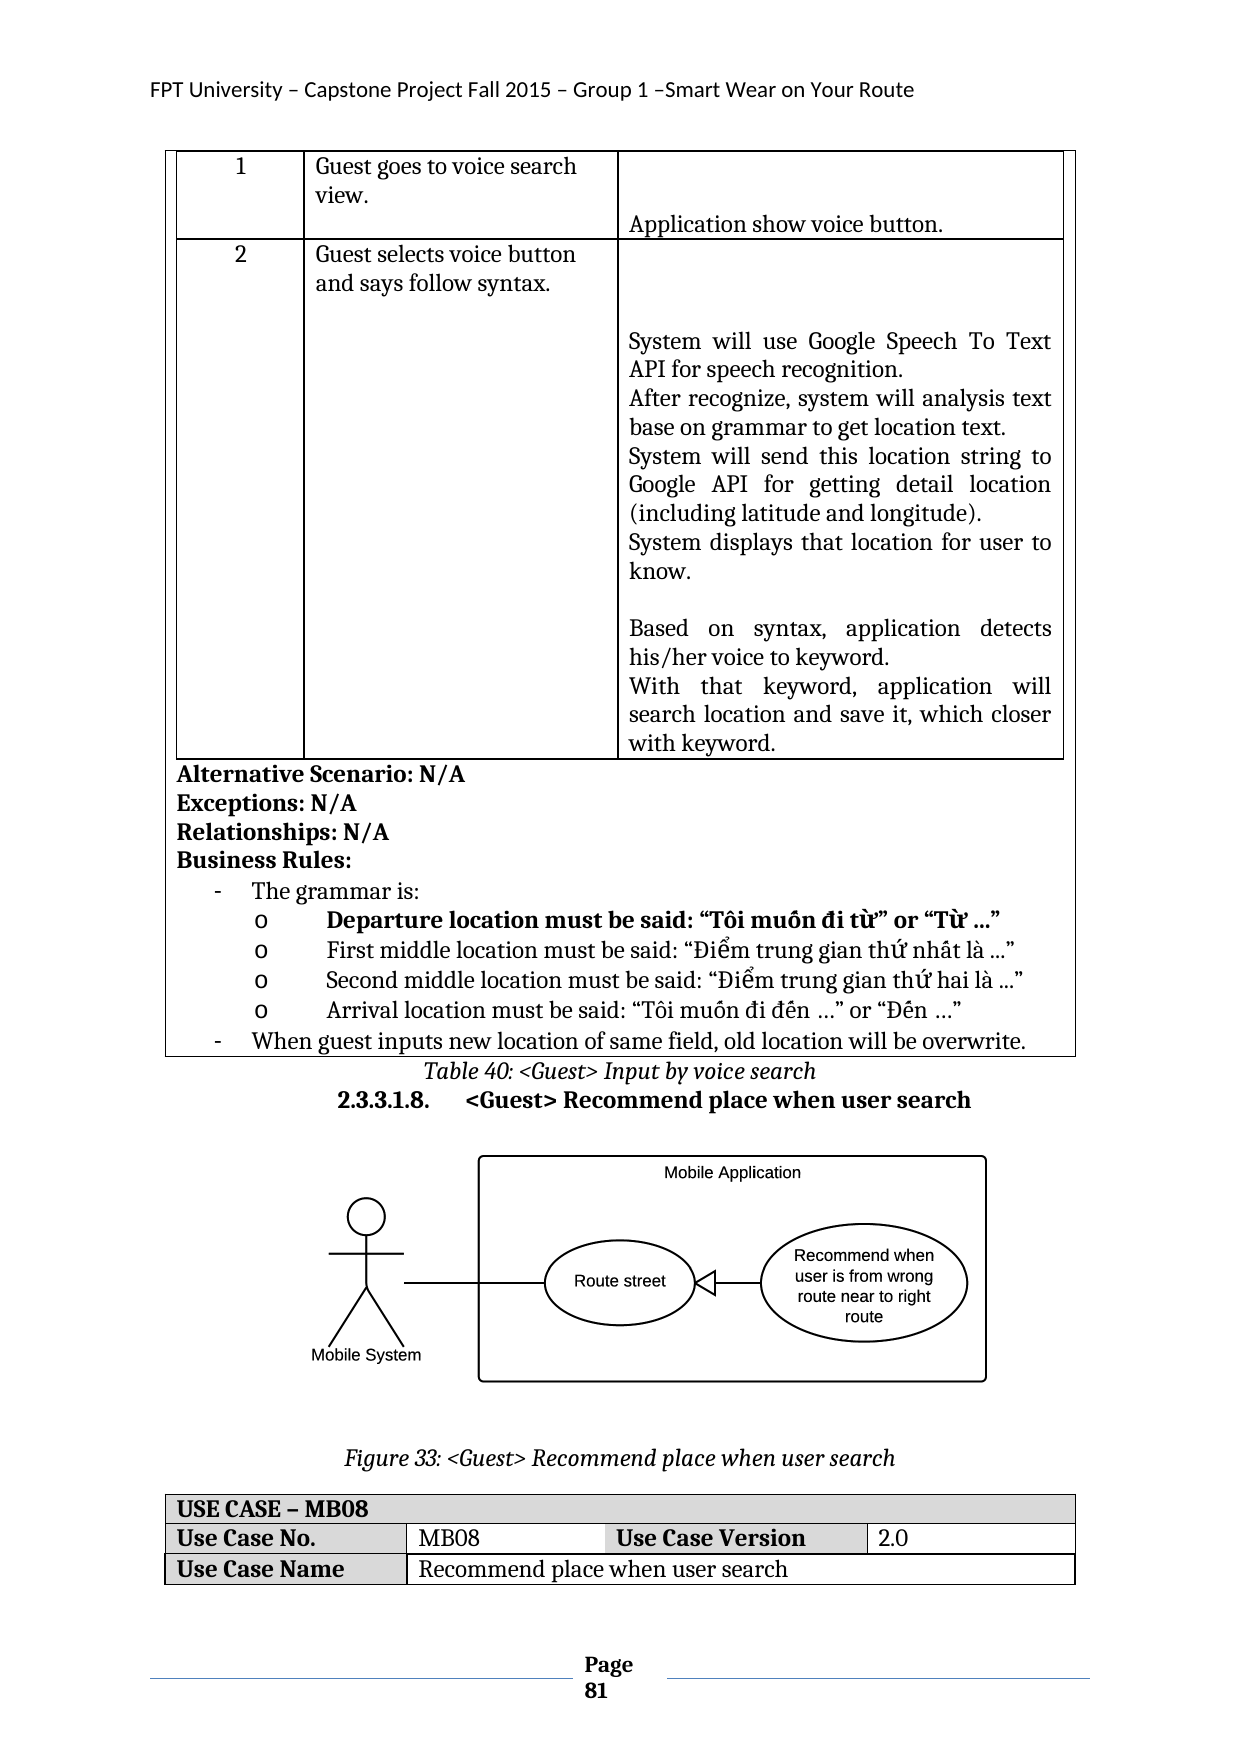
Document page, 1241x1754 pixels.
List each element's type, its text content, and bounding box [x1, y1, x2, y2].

table_header USE CASE – MB08 [166, 1495, 1075, 1523]
table_cell 2.0 [868, 1524, 1075, 1553]
text Table 40: <Guest> Input by voice search [150, 1057, 1090, 1086]
subtitle <Guest> Recommend place when user search [337, 1086, 1090, 1114]
table_cell MB08 [407, 1524, 604, 1553]
table_cell Use Case No. [166, 1524, 406, 1553]
picture [216, 1118, 1024, 1419]
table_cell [166, 151, 1075, 1056]
text Figure 33: <Guest> Recommend place when user search [150, 1444, 1090, 1473]
table_cell Use Case Name [166, 1554, 406, 1584]
table_cell Recommend place when user search [408, 1555, 1074, 1584]
table_cell Use Case Version [605, 1524, 867, 1553]
